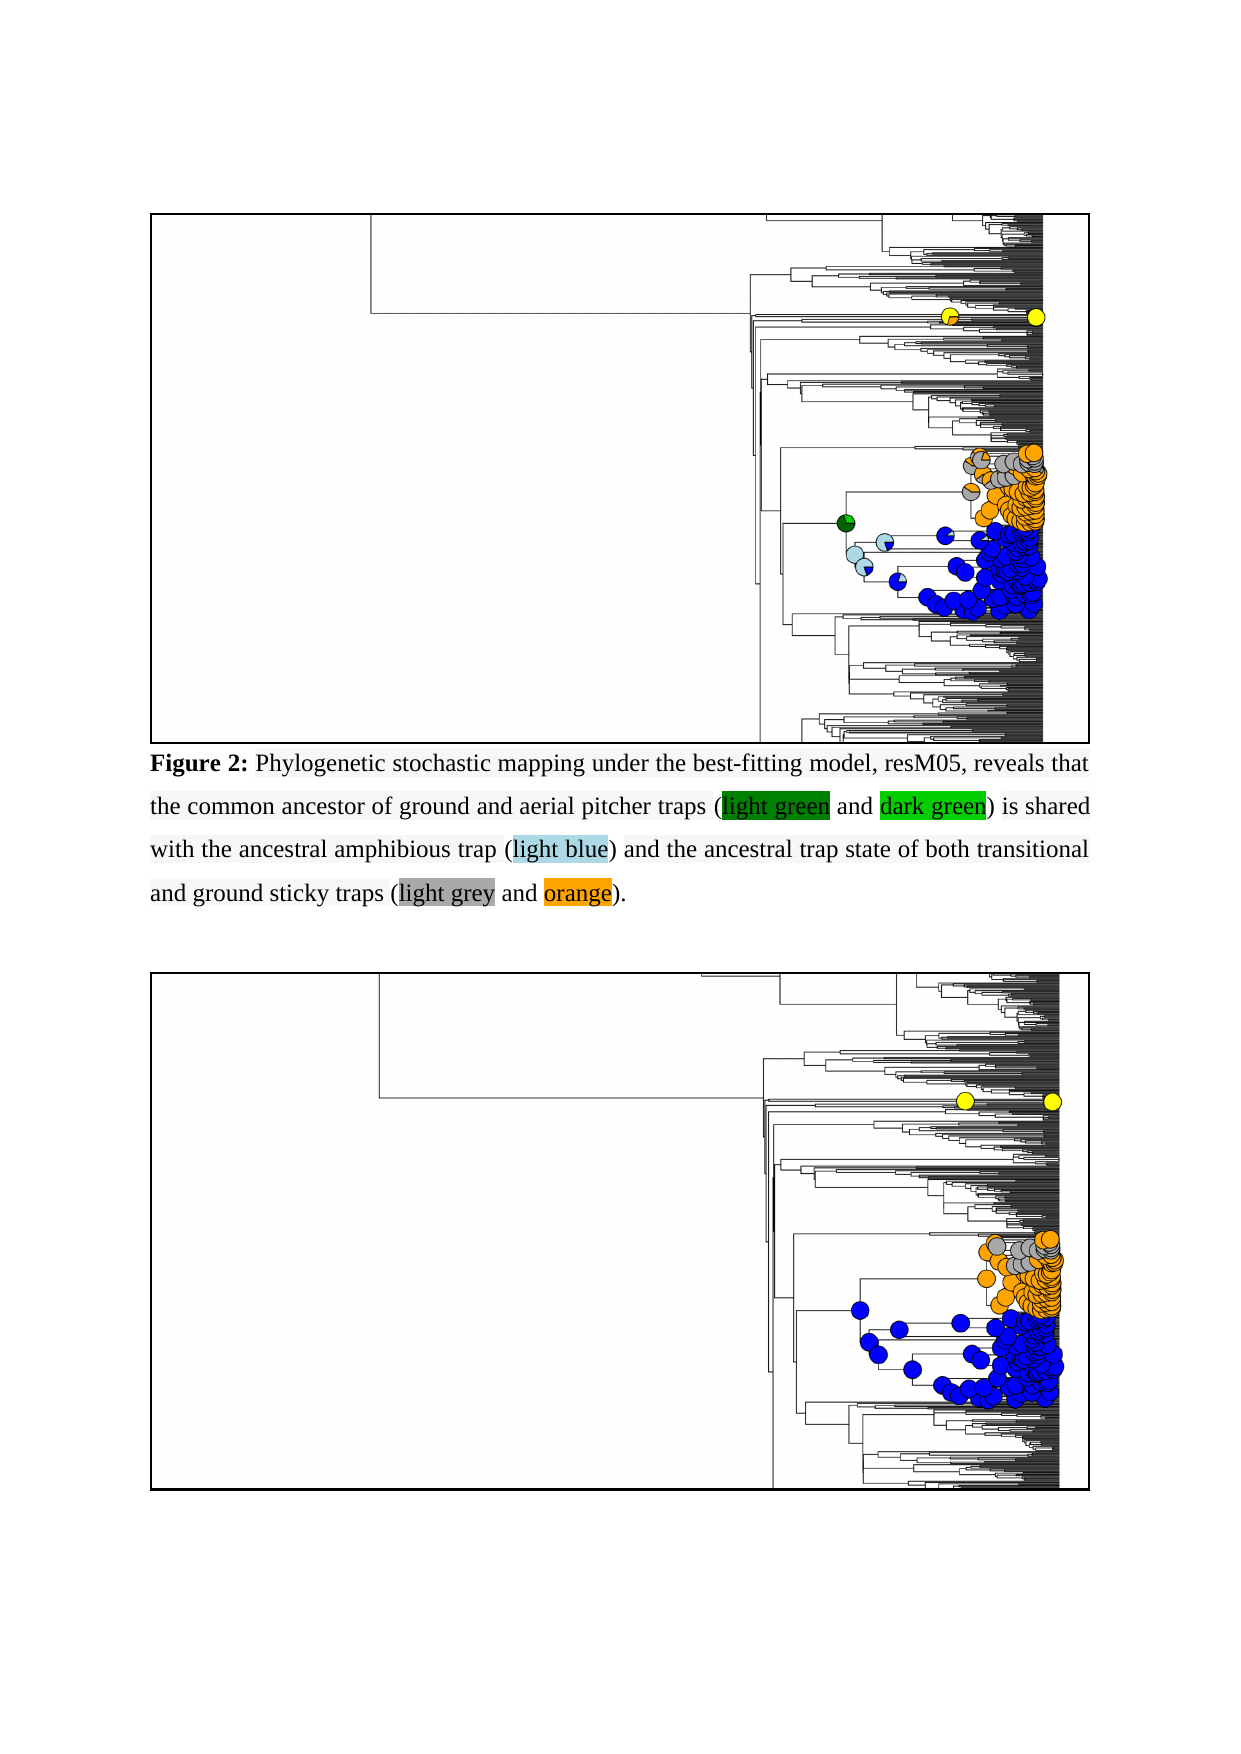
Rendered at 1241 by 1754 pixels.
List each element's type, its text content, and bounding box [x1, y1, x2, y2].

text Figure 2: Phylogenetic stochastic mapping under the best-fitting model, resM05, reveals that the common ancestor of ground and aerial pitcher traps (light green and dark green) is shared with the ancestral amphibious trap (light blue) and the ancestral trap state of both transitional and ground sticky traps (light grey and orange). [150, 748, 1090, 906]
picture [152, 974, 1088, 1488]
picture [152, 215, 1088, 742]
